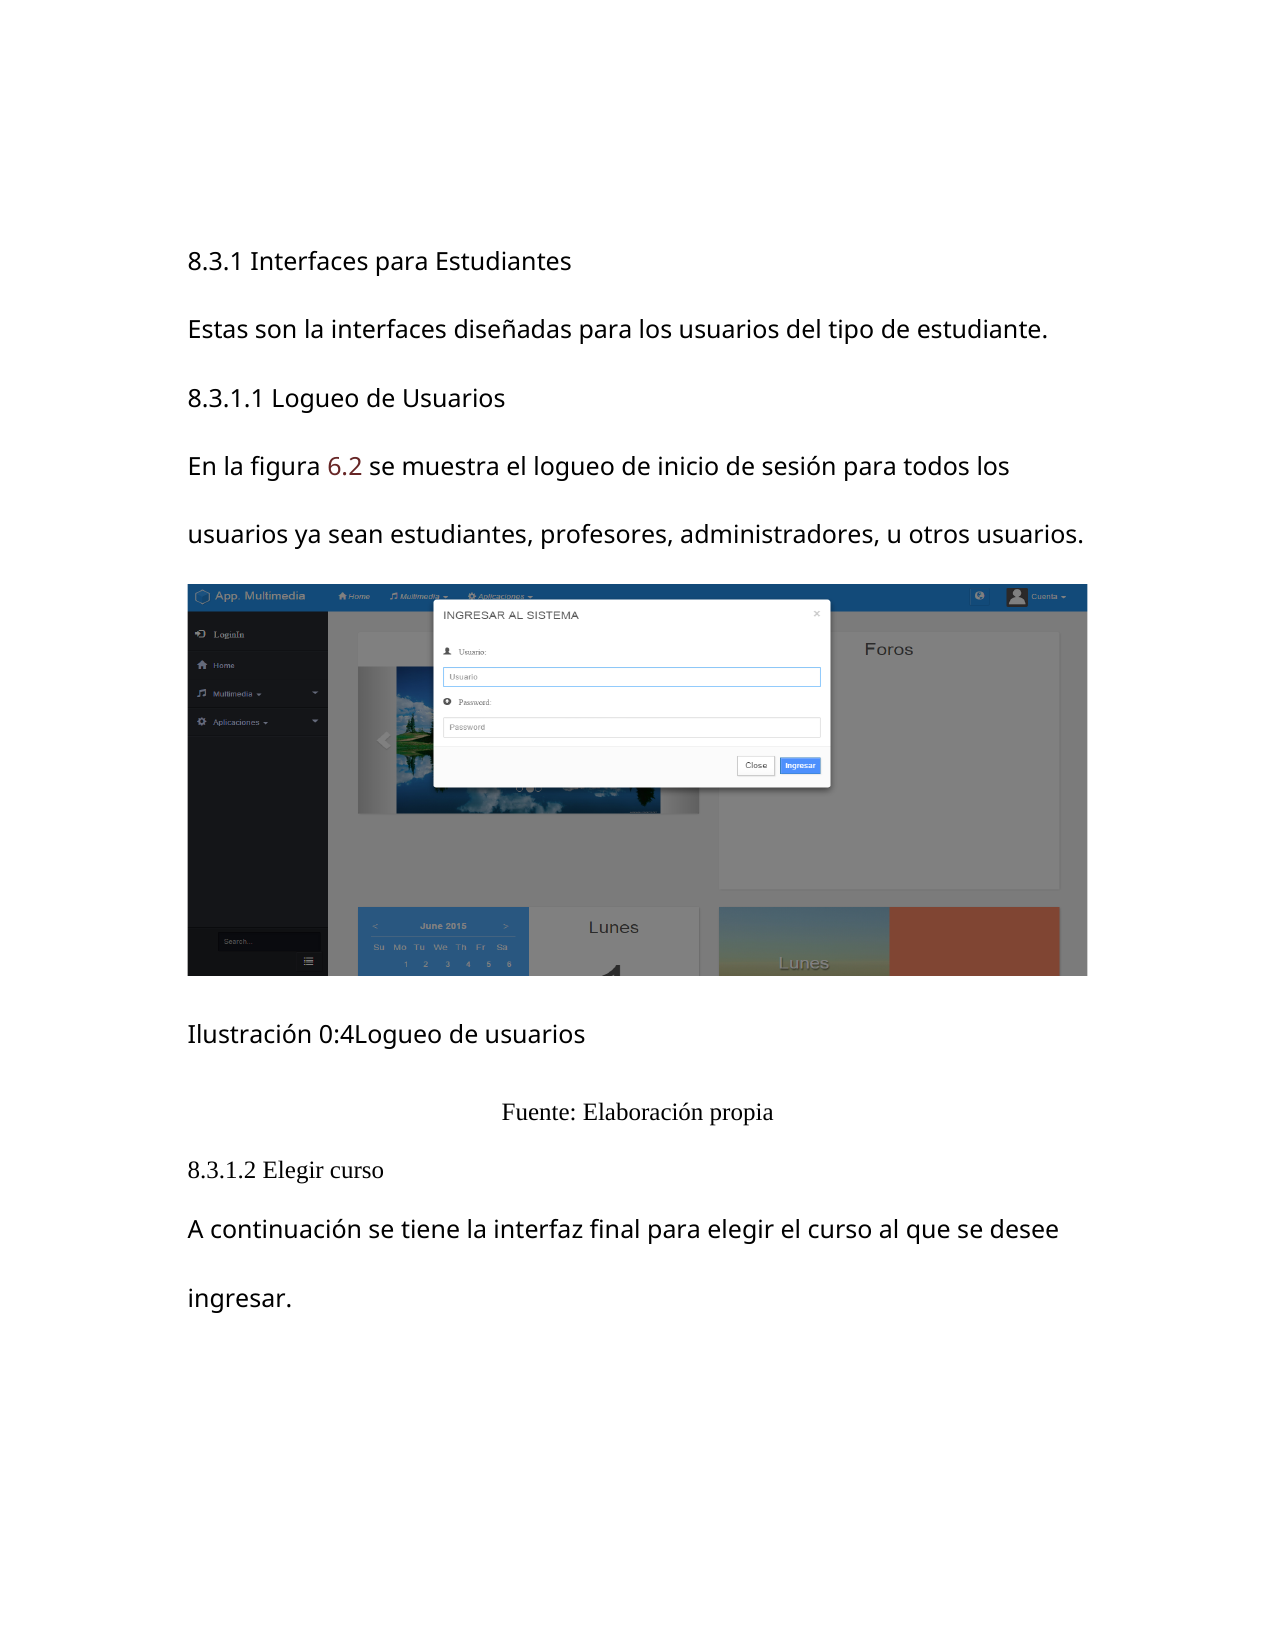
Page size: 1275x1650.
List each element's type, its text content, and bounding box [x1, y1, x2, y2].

text Estas son la interfaces diseñadas para los usuarios del tipo de estudiante. [187, 312, 1087, 346]
text A continuación se tiene la interfaz final para elegir el curso al que se desee ingresar. [187, 1212, 1087, 1314]
text 8.3.1 Interfaces para Estudiantes [187, 244, 1087, 278]
text En la figura 6.2 se muestra el logueo de inicio de sesión para todos los usuarios ya sean estudiantes, profesores, administradores, u otros usuarios. [187, 448, 1087, 551]
text 8.3.1.2 Elegir curso [187, 1155, 1087, 1183]
text 8.3.1.1 Logueo de Usuarios [187, 380, 1087, 414]
text Fuente: Elaboración propia [187, 1097, 1087, 1126]
